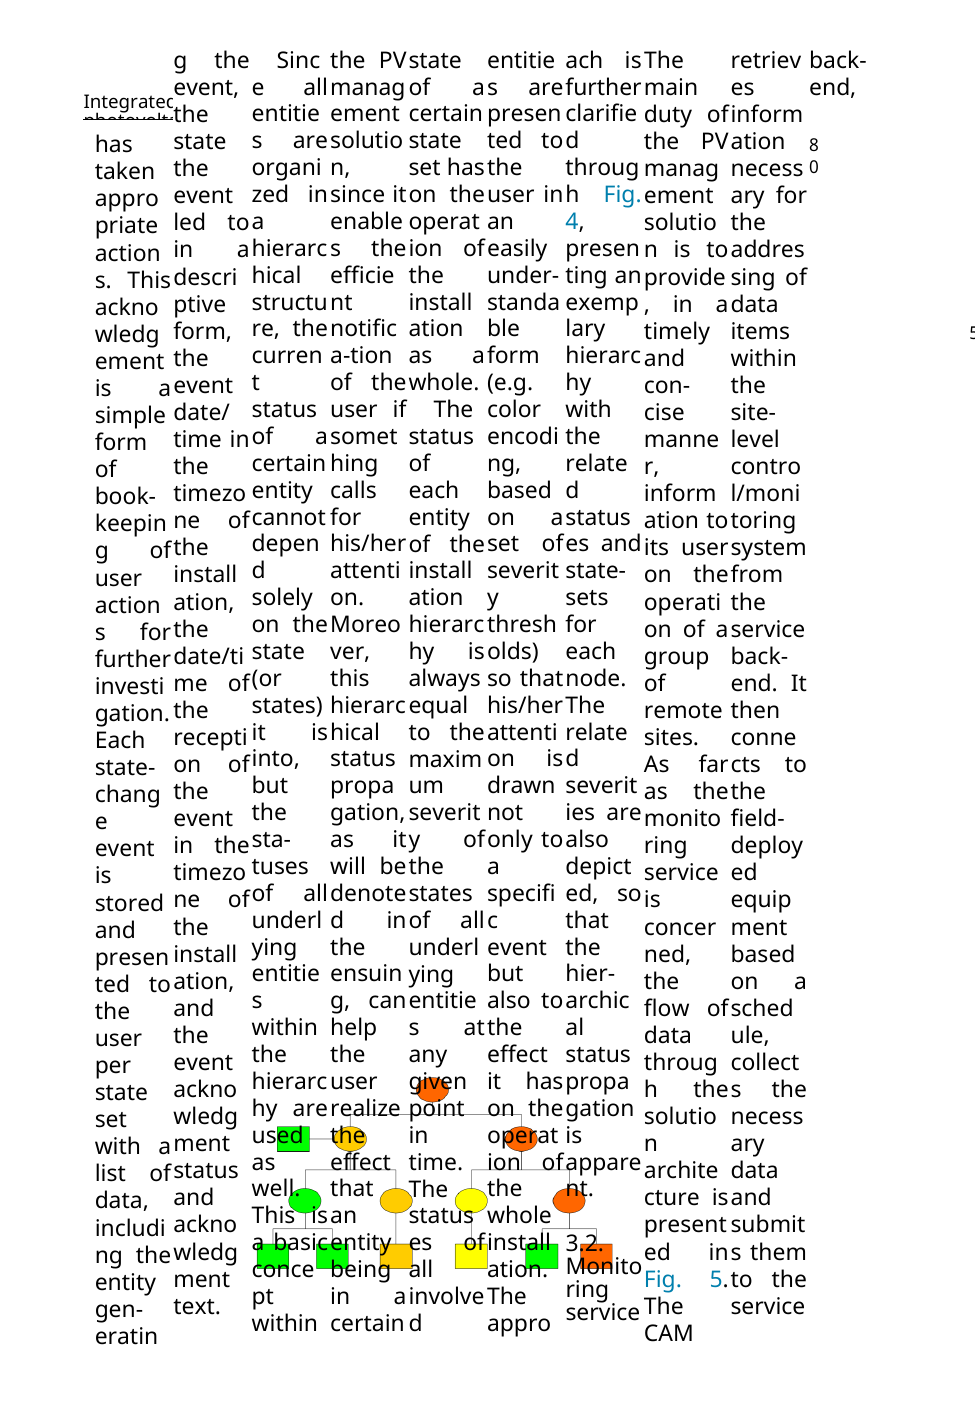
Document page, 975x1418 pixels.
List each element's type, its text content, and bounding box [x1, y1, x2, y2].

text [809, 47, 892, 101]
text Since all entities are organized in a hierarchical structure, the current status of a certain entity cannot depend solely on the state (or states) it is into, but the sta-tuses of all underlying entities within the hierarchy are used as well. This is a basic concept within the PV management solution, since it enables the efficient notifica-tion of the user if something calls for his/her attention. Moreover, this hierarchical status propagation, as it will be denoted in the ensuing, can help the user realize the effect that an entity being in a certain state of a certain state set has on the operation of the installation as a whole. [251, 47, 328, 1337]
table_header 5 [882, 199, 975, 380]
text The main duty of the PV management solution is to provide, in a timely and con-cise manner, information to its user on the operation of a group of remote sites. As far as the monitoring service is concerned, the flow of data through the solution architecture is presented in Fig. 5. The CAM retrieves information necessary for the addressing of data items within the site-level control/monitoring system from the service back-end. It then connects to the field-deployed equipment based on a schedule, collects the necessary data and submits them to the service back-end, [644, 47, 728, 1347]
text The status of each entity of the installation hierarchy is always equal to the maximum severity of the states of all underlying entities at any given point in time. The statuses of all involved entities are presented to the user in an easily under-standable form (e.g. color encoding, based on a set of severity thresholds) so that his/her attention is drawn not only to a specific event but also to the effect it has on the operation of the whole installation. The approach is further clarified through Fig. 4, presenting an exemplary hierarchy with the related statuses and state-sets for each node. The related severities are also depicted, so that the hier-archical status propagation is apparent. [408, 396, 485, 1337]
text has taken appropriate actions. This acknowledgement is a simple form of book-keeping of user actions for further investigation. Each state-change event is stored and presented to the user per state set with a list of data, including the entity gen-erating the event, the state the event led to in a descriptive form, the event date/ time in the timezone of the installation, the date/time of the reception of the event in the timezone of the installation, and the event acknowledgment status and acknowledgment text. [173, 47, 249, 1319]
text has taken appropriate actions. This acknowledgement is a simple form of book-keeping of user actions for further investigation. Each state-change event is stored and presented to the user per state set with a list of data, including the entity gen-erating the event, the state the event led to in a descriptive form, the event date/ time in the timezone of the installation, the date/time of the reception of the event in the timezone of the installation, and the event acknowledgment status and acknowledgment text. [94, 131, 171, 1350]
text The status of each entity of the installation hierarchy is always equal to the maximum severity of the states of all underlying entities at any given point in time. The statuses of all involved entities are presented to the user in an easily under-standable form (e.g. color encoding, based on a set of severity thresholds) so that his/her attention is drawn not only to a specific event but also to the effect it has on the operation of the whole installation. The approach is further clarified through Fig. 4, presenting an exemplary hierarchy with the related statuses and state-sets for each node. The related severities are also depicted, so that the hier-archical status propagation is apparent. [487, 47, 563, 1337]
text 3.2. Monitoring service [565, 1233, 644, 1325]
text Since all entities are organized in a hierarchical structure, the current status of a certain entity cannot depend solely on the state (or states) it is into, but the sta-tuses of all underlying entities within the hierarchy are used as well. This is a basic concept within the PV management solution, since it enables the efficient notifica-tion of the user if something calls for his/her attention. Moreover, this hierarchical status propagation, as it will be denoted in the ensuing, can help the user realize the effect that an entity being in a certain state of a certain state set has on the operation of the installation as a whole. [330, 47, 406, 1337]
text The main duty of the PV management solution is to provide, in a timely and con-cise manner, information to its user on the operation of a group of remote sites. As far as the monitoring service is concerned, the flow of data through the solution architecture is presented in Fig. 5. The CAM retrieves information necessary for the addressing of data items within the site-level control/monitoring system from the service back-end. It then connects to the field-deployed equipment based on a schedule, collects the necessary data and submits them to the service back-end, [730, 47, 807, 1319]
text The status of each entity of the installation hierarchy is always equal to the maximum severity of the states of all underlying entities at any given point in time. The statuses of all involved entities are presented to the user in an easily under-standable form (e.g. color encoding, based on a set of severity thresholds) so that his/her attention is drawn not only to a specific event but also to the effect it has on the operation of the whole installation. The approach is further clarified through Fig. 4, presenting an exemplary hierarchy with the related statuses and state-sets for each node. The related severities are also depicted, so that the hier-archical status propagation is apparent. [565, 47, 642, 1202]
picture [563, 1077, 613, 1269]
